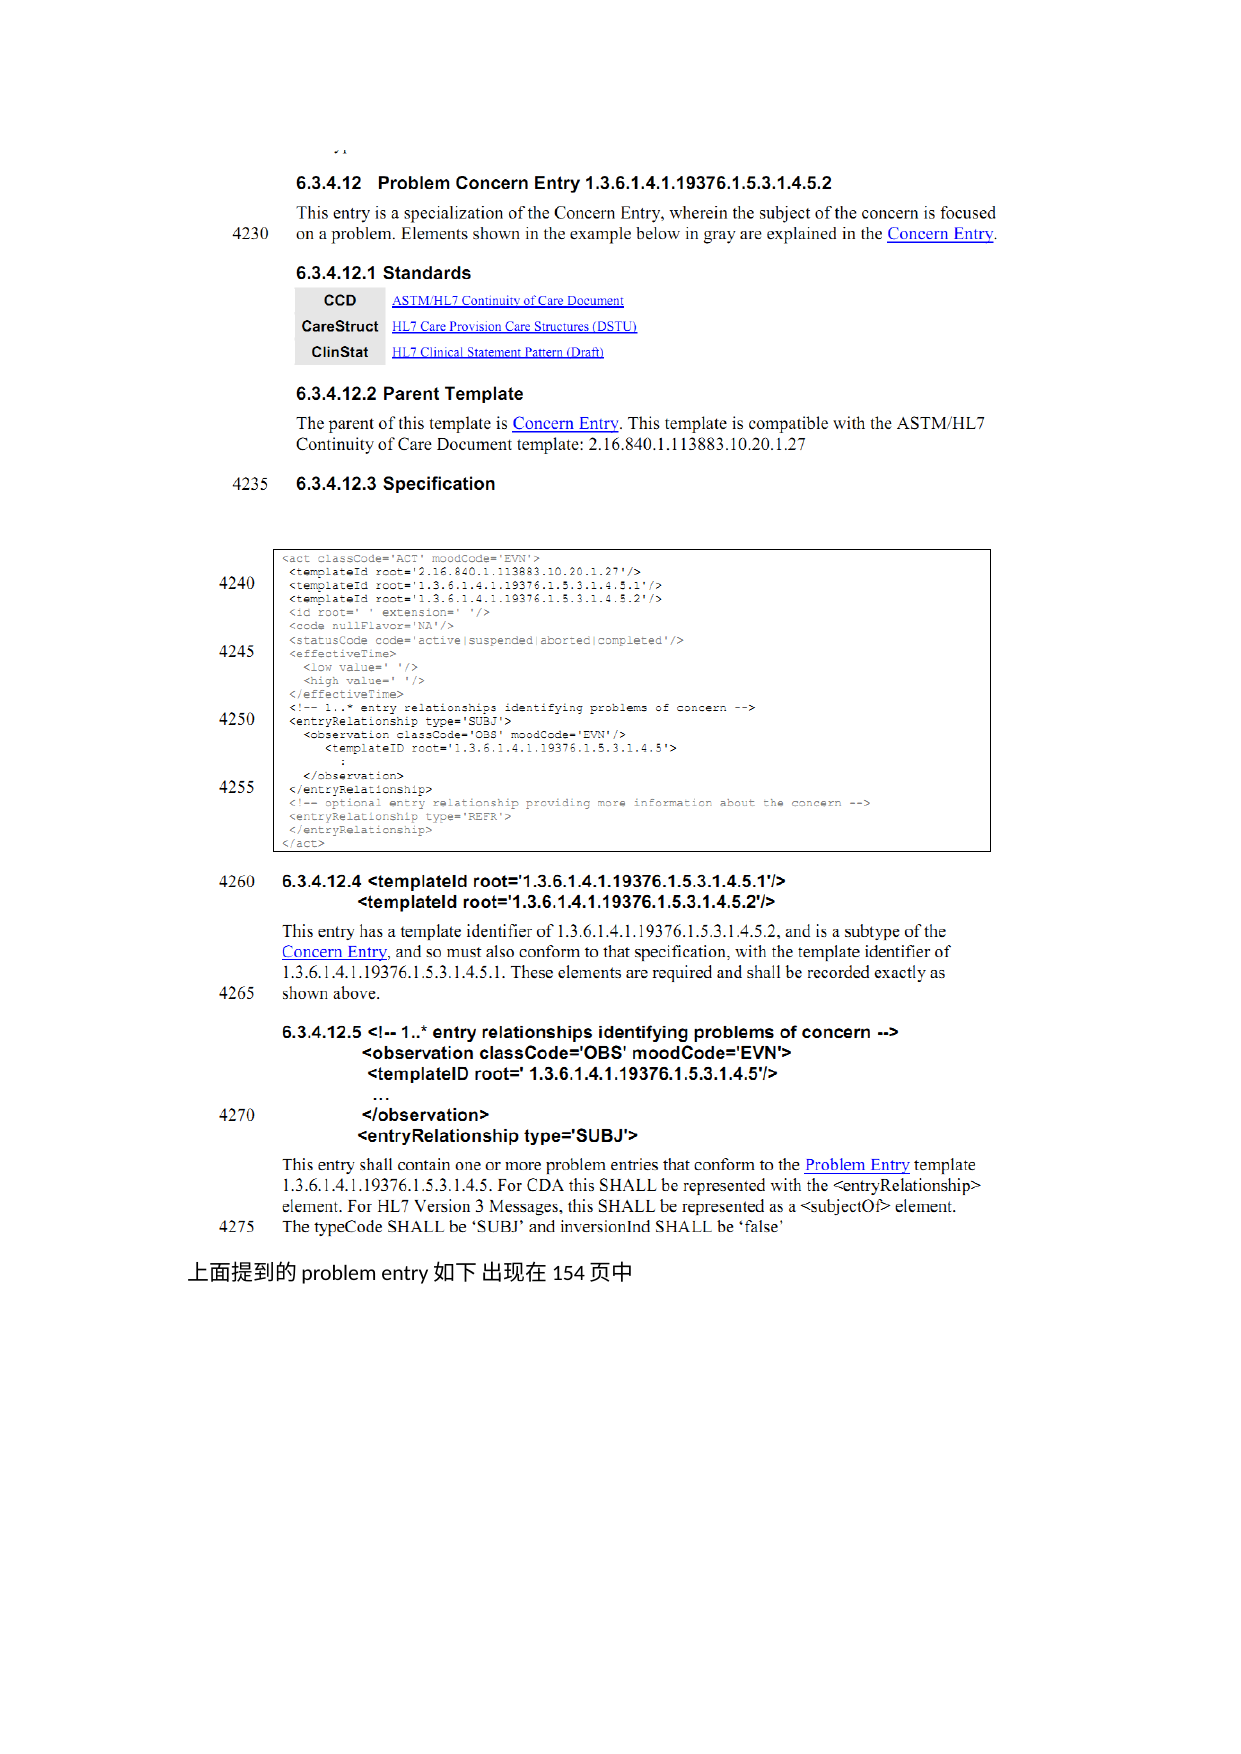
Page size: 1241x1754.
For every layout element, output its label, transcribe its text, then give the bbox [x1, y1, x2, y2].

text 上面提到的problem entry如下 出现在154页中 [187, 1255, 1053, 1287]
picture [187, 150, 1053, 527]
picture [187, 540, 1053, 1249]
